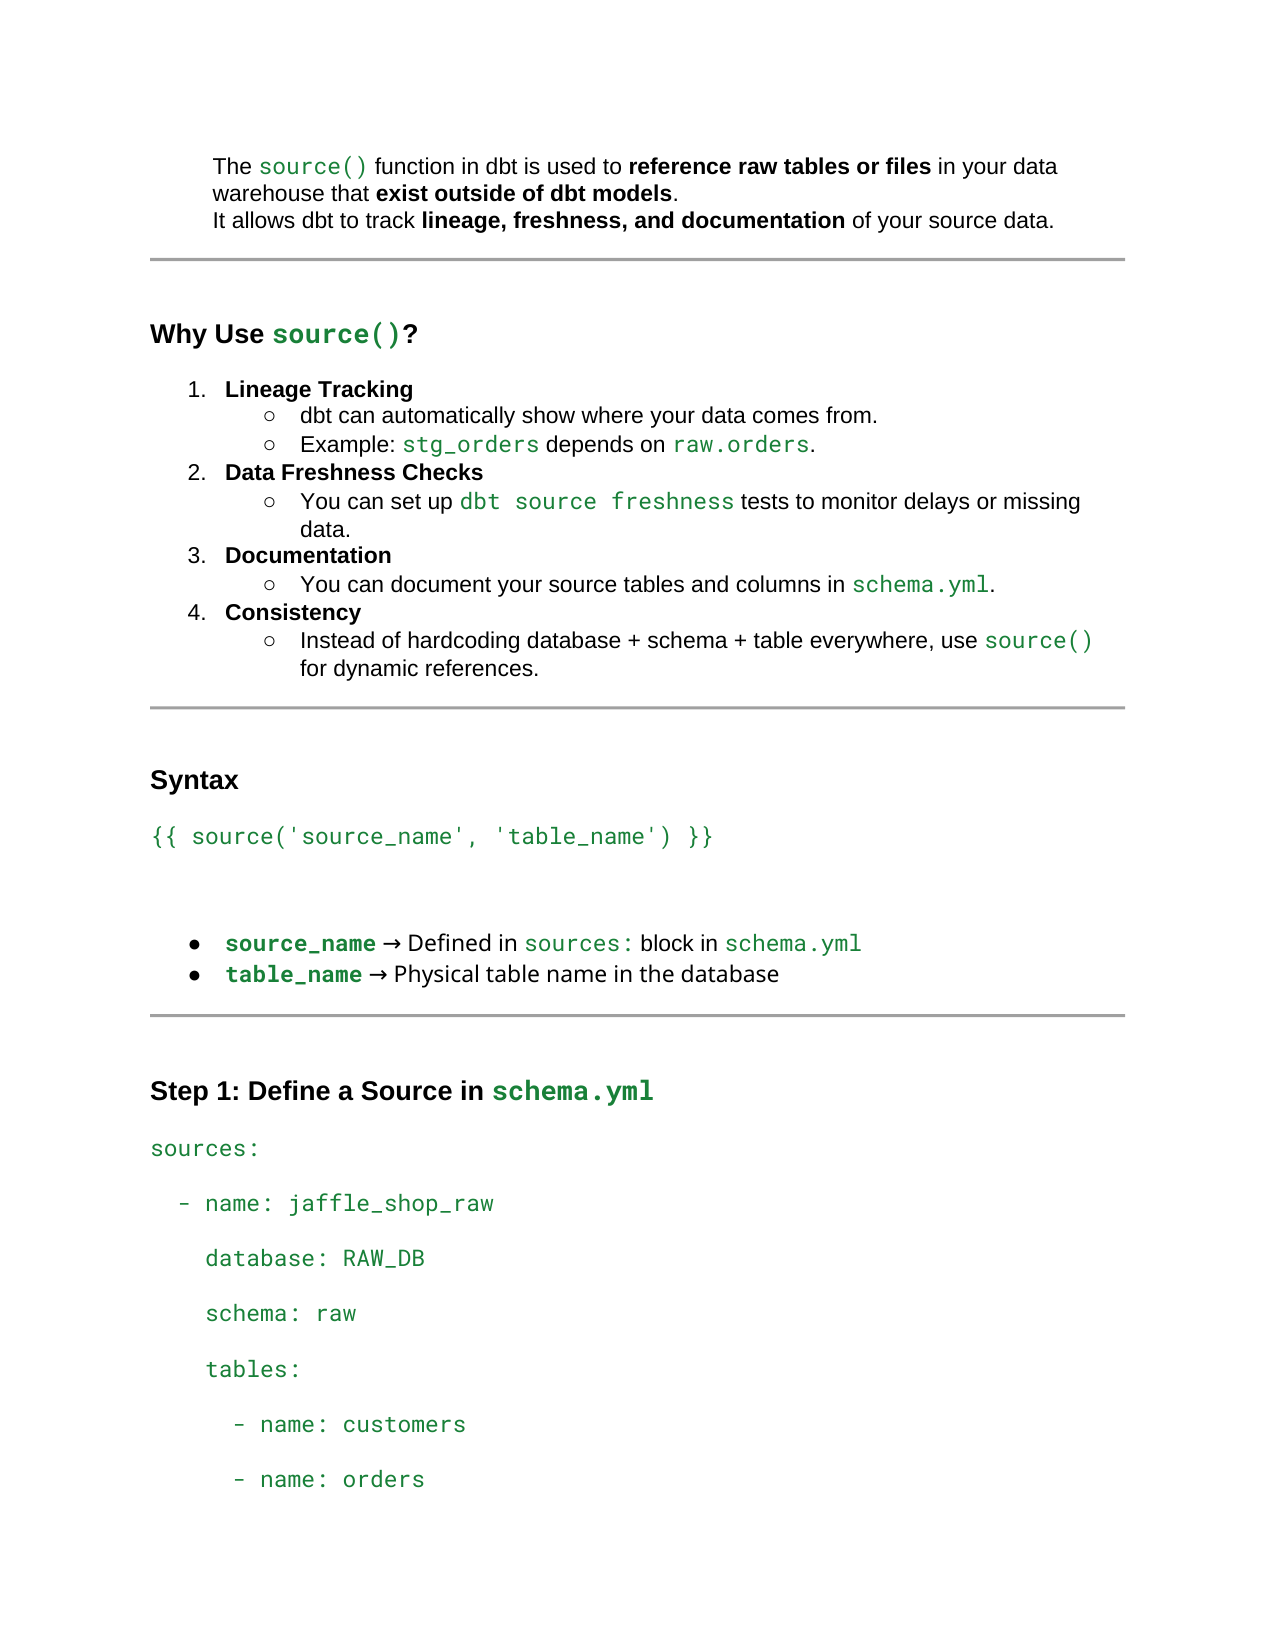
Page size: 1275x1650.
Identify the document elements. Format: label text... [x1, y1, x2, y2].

text - name: jaffle_shop_raw [150, 1187, 1125, 1218]
list Lineage Tracking [187, 376, 1125, 402]
subtitle Step 1: Define a Source in schema.yml [150, 1071, 1125, 1107]
list source_name → Defined in sources: block in schema.yml [187, 927, 1125, 958]
list You can document your source tables and columns in schema.yml. [262, 568, 1125, 598]
text tables: [150, 1353, 1125, 1383]
text schema: raw [150, 1298, 1125, 1328]
subtitle Why Use source()? [150, 315, 1125, 351]
text database: RAW_DB [150, 1243, 1125, 1273]
text - name: customers [150, 1408, 1125, 1438]
list Data Freshness Checks [187, 459, 1125, 485]
subtitle Syntax [150, 764, 1125, 795]
text {{ source('source_name', 'table_name') }} [150, 820, 1125, 850]
text The source() function in dbt is used to reference raw tables or files in your data warehouse that exist outside of dbt models. It allows dbt to track lineage, freshness, and documentation of your source data. [212, 150, 1062, 233]
text - name: orders [150, 1463, 1125, 1494]
list table_name → Physical table name in the database [187, 958, 1125, 989]
list Consistency [187, 598, 1125, 625]
list Documentation [187, 542, 1125, 568]
list dbt can automatically show where your data comes from. [262, 402, 1125, 429]
list Instead of hardcoding database + schema + table everywhere, use source() for dynamic references. [262, 625, 1125, 681]
list Example: stg_orders depends on raw.orders. [262, 429, 1125, 459]
list You can set up dbt source freshness tests to monitor delays or missing data. [262, 485, 1125, 542]
text sources: [150, 1132, 1125, 1162]
